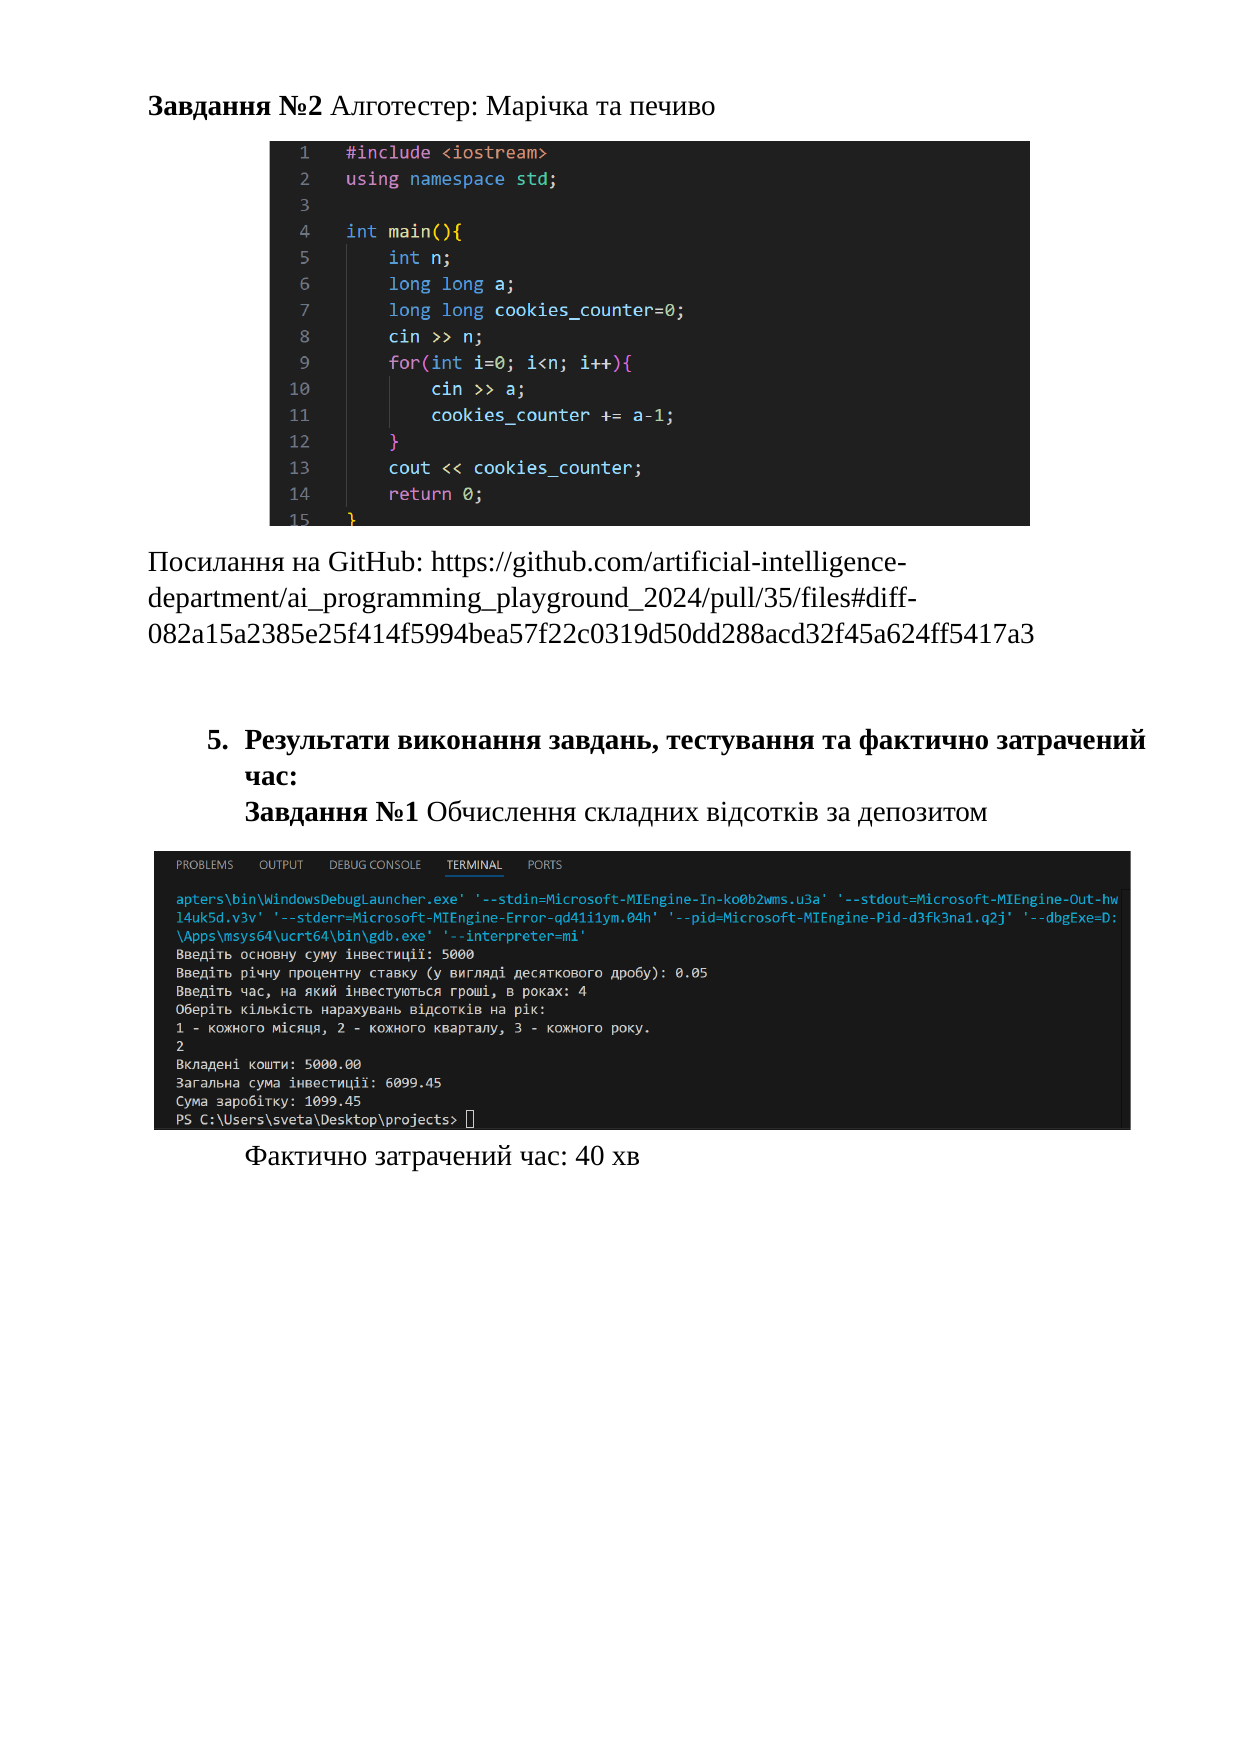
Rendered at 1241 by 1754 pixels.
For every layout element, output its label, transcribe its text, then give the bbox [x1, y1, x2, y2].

list Завдання №1 Обчислення складних відсотків за депозитом [244, 794, 1152, 828]
text Завдання №2 Алготестер: Марічка та печиво [148, 88, 1152, 122]
list Результати виконання завдань, тестування та фактично затрачений час: [207, 722, 1152, 792]
picture [153, 851, 1131, 1130]
picture [269, 141, 1030, 526]
text Посилання на GitHub: https://github.com/artificial-intelligence-department/ai_programming_playground_2024/pull/35/files#diff-082a15a2385e25f414f5994bea57f22c0319d50dd288acd32f45a624ff5417a3 [148, 544, 1152, 650]
